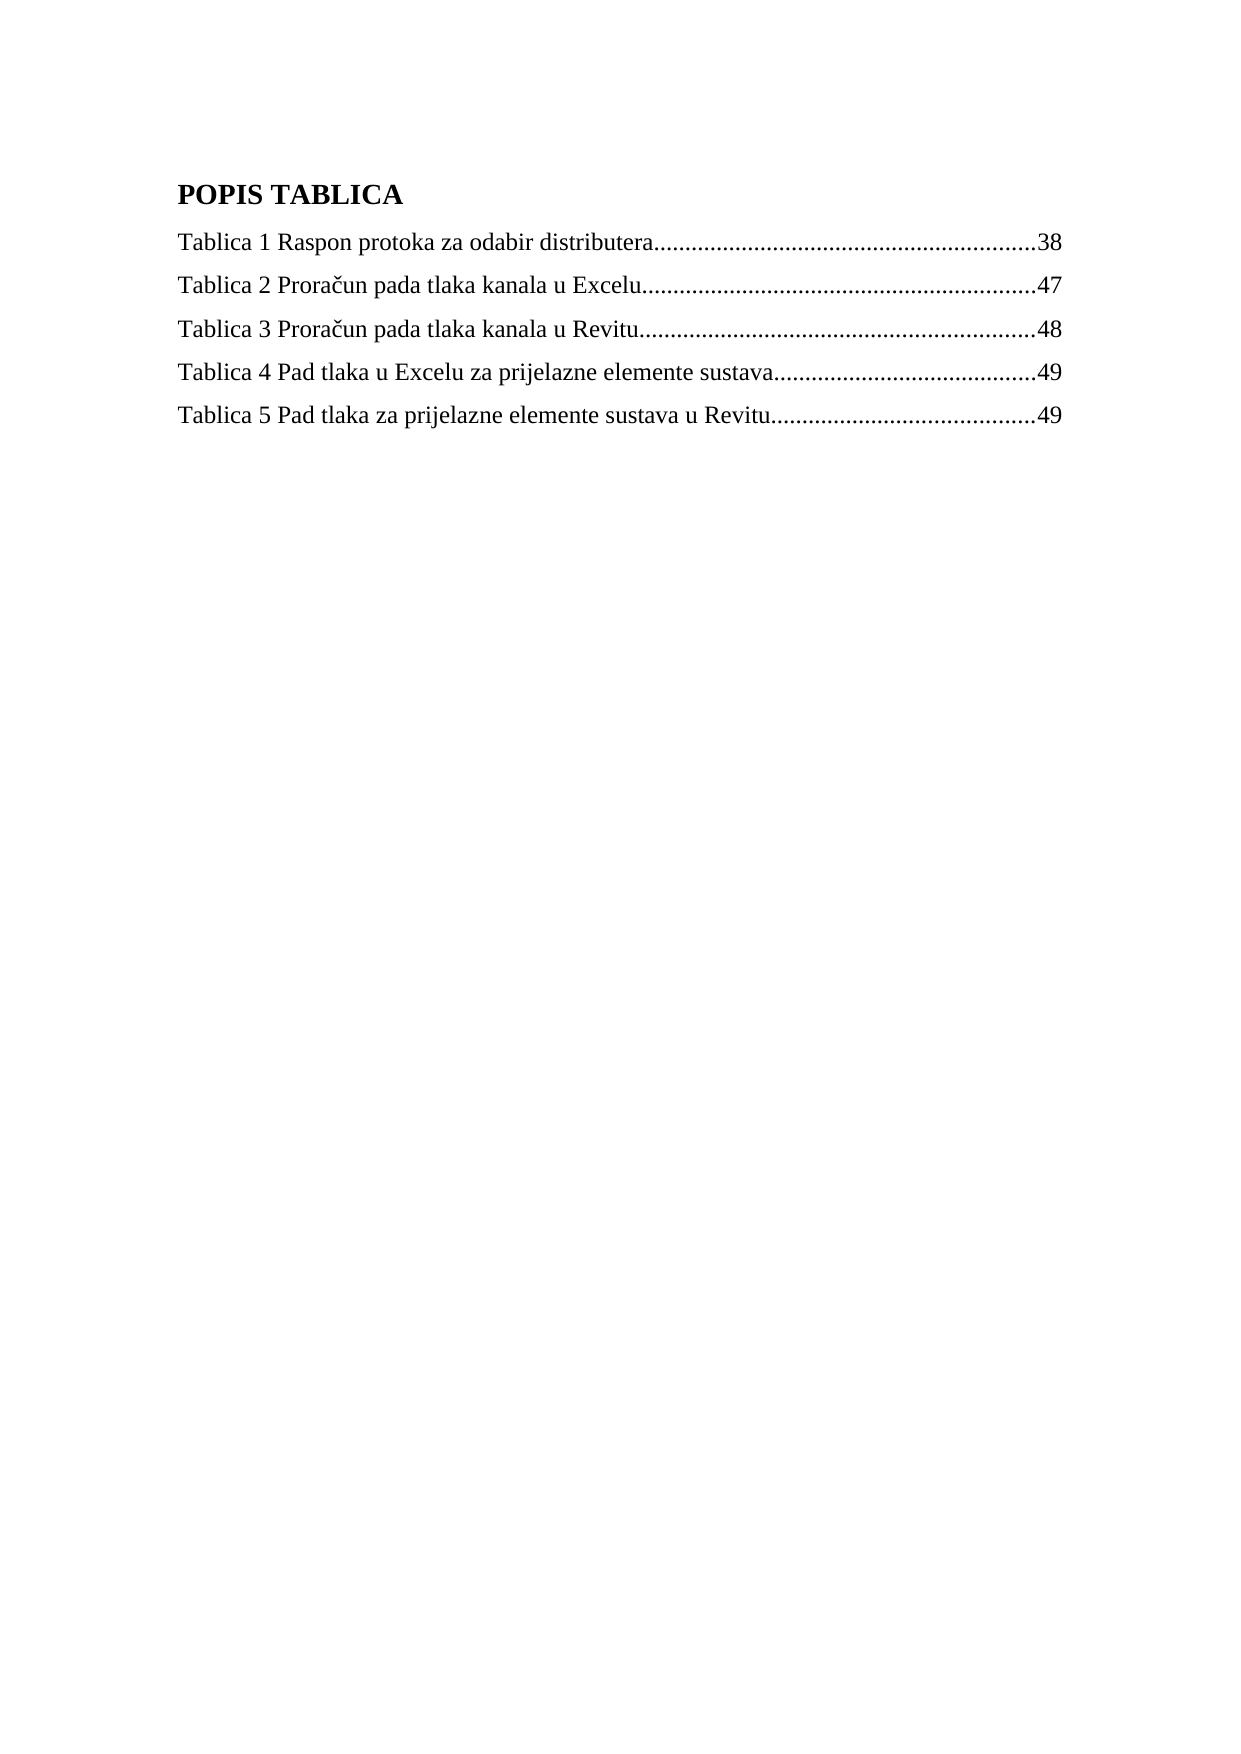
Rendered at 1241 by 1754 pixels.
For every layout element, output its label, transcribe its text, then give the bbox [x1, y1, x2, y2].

text Tablica 3 Proračun pada tlaka kanala u Revitu 48 [177, 314, 1063, 342]
text POPIS TABLICA [177, 177, 1063, 211]
text Tablica 1 Raspon protoka za odabir distributera 38 [177, 227, 1063, 256]
text Tablica 2 Proračun pada tlaka kanala u Excelu 47 [177, 271, 1063, 299]
text Tablica 4 Pad tlaka u Excelu za prijelazne elemente sustava 49 [177, 357, 1063, 386]
text Tablica 5 Pad tlaka za prijelazne elemente sustava u Revitu 49 [177, 400, 1063, 429]
